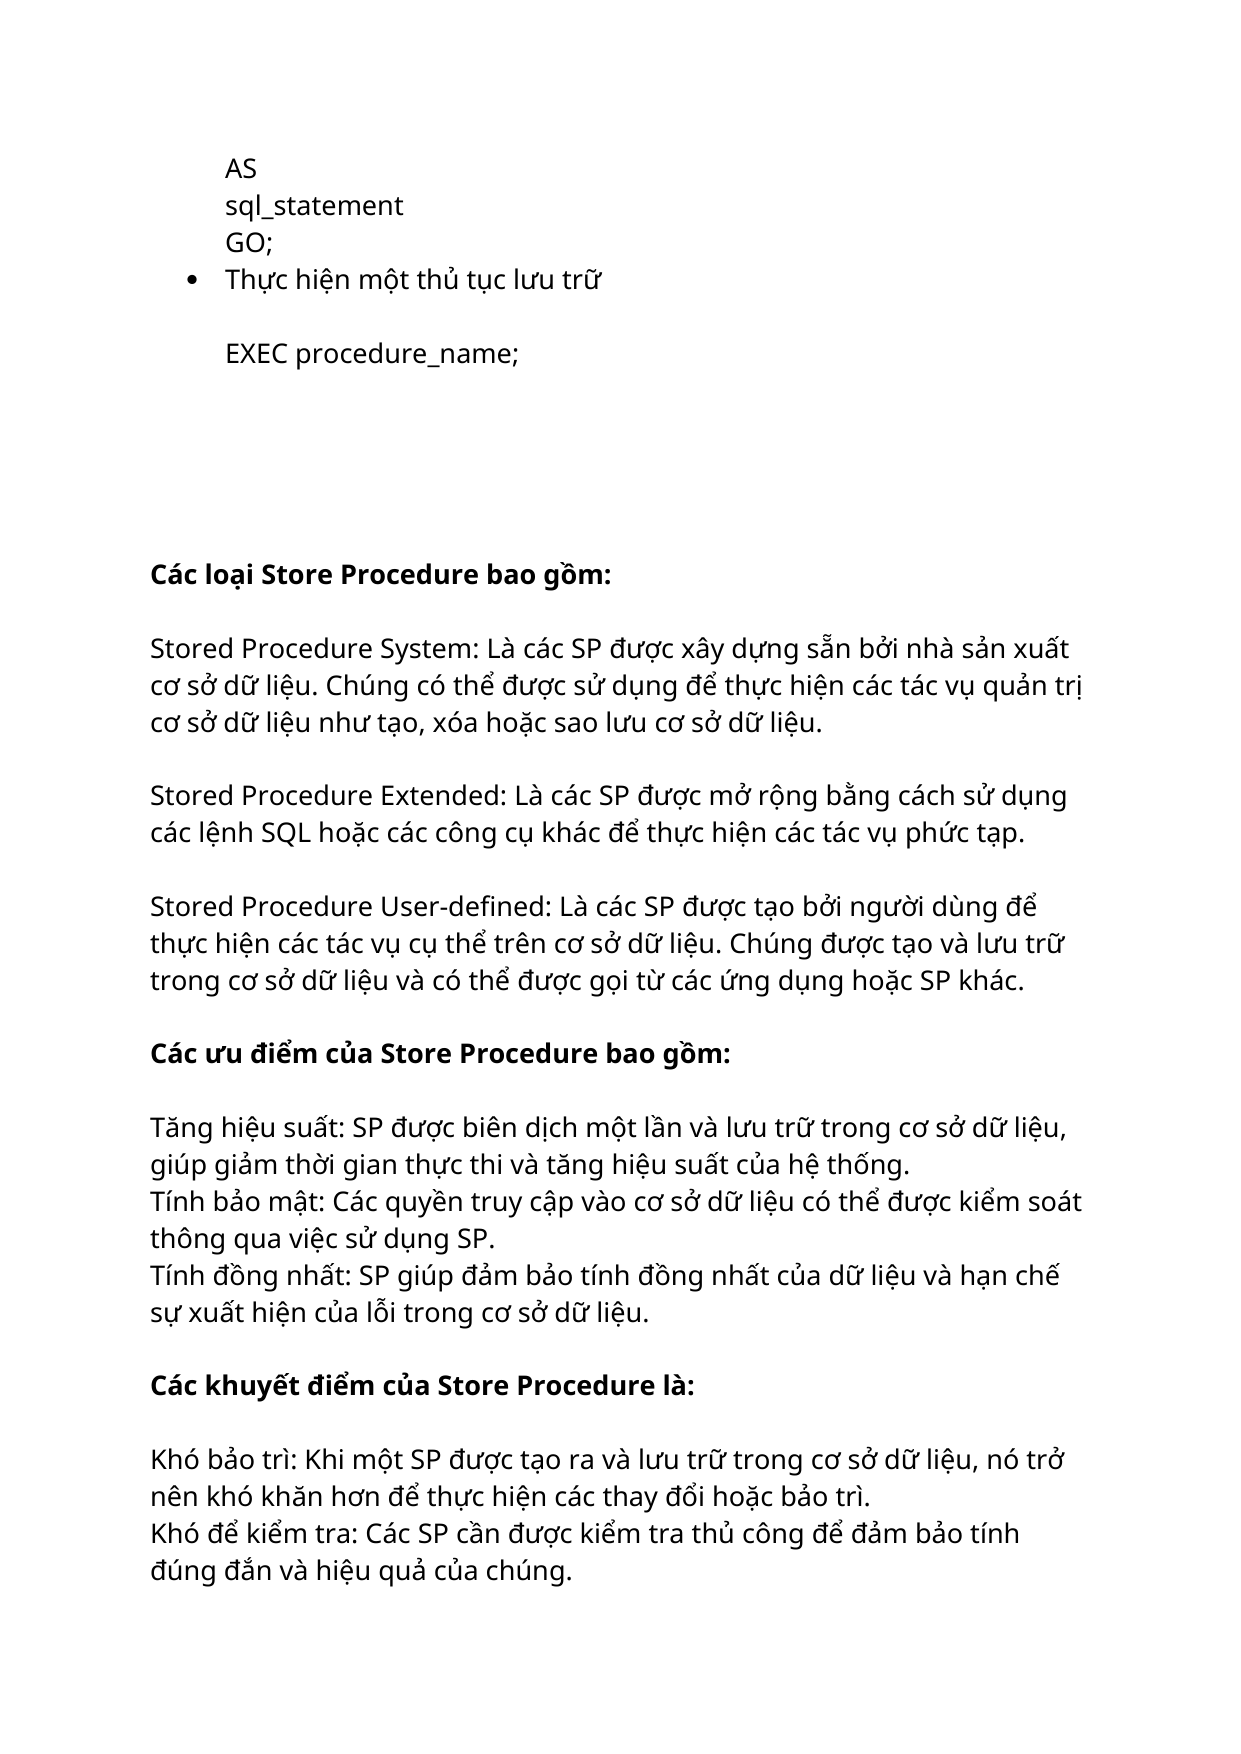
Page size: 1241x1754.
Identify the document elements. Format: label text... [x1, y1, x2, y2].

text Các ưu điểm của Store Procedure bao gồm: [150, 1035, 1090, 1072]
text Tính đồng nhất: SP giúp đảm bảo tính đồng nhất của dữ liệu và hạn chế sự xuất hiện của lỗi trong cơ sở dữ liệu. [150, 1256, 1090, 1330]
text Stored Procedure System: Là các SP được xây dựng sẵn bởi nhà sản xuất cơ sở dữ liệu. Chúng có thể được sử dụng để thực hiện các tác vụ quản trị cơ sở dữ liệu như tạo, xóa hoặc sao lưu cơ sở dữ liệu. [150, 629, 1090, 740]
text GO; [225, 224, 1090, 261]
text AS [225, 150, 1090, 187]
text Các khuyết điểm của Store Procedure là: [150, 1367, 1090, 1404]
text sql_statement [225, 187, 1090, 224]
text EXEC procedure_name; [150, 334, 1090, 371]
list Thực hiện một thủ tục lưu trữ [187, 261, 1090, 297]
text Khó để kiểm tra: Các SP cần được kiểm tra thủ công để đảm bảo tính đúng đắn và hiệu quả của chúng. [150, 1514, 1090, 1588]
text Các loại Store Procedure bao gồm: [150, 556, 1090, 592]
text Tăng hiệu suất: SP được biên dịch một lần và lưu trữ trong cơ sở dữ liệu, giúp giảm thời gian thực thi và tăng hiệu suất của hệ thống. [150, 1109, 1090, 1182]
text Stored Procedure User-defined: Là các SP được tạo bởi người dùng để thực hiện các tác vụ cụ thể trên cơ sở dữ liệu. Chúng được tạo và lưu trữ trong cơ sở dữ liệu và có thể được gọi từ các ứng dụng hoặc SP khác. [150, 887, 1090, 998]
text Tính bảo mật: Các quyền truy cập vào cơ sở dữ liệu có thể được kiểm soát thông qua việc sử dụng SP. [150, 1182, 1090, 1256]
text Khó bảo trì: Khi một SP được tạo ra và lưu trữ trong cơ sở dữ liệu, nó trở nên khó khăn hơn để thực hiện các thay đổi hoặc bảo trì. [150, 1441, 1090, 1514]
text Stored Procedure Extended: Là các SP được mở rộng bằng cách sử dụng các lệnh SQL hoặc các công cụ khác để thực hiện các tác vụ phức tạp. [150, 777, 1090, 851]
